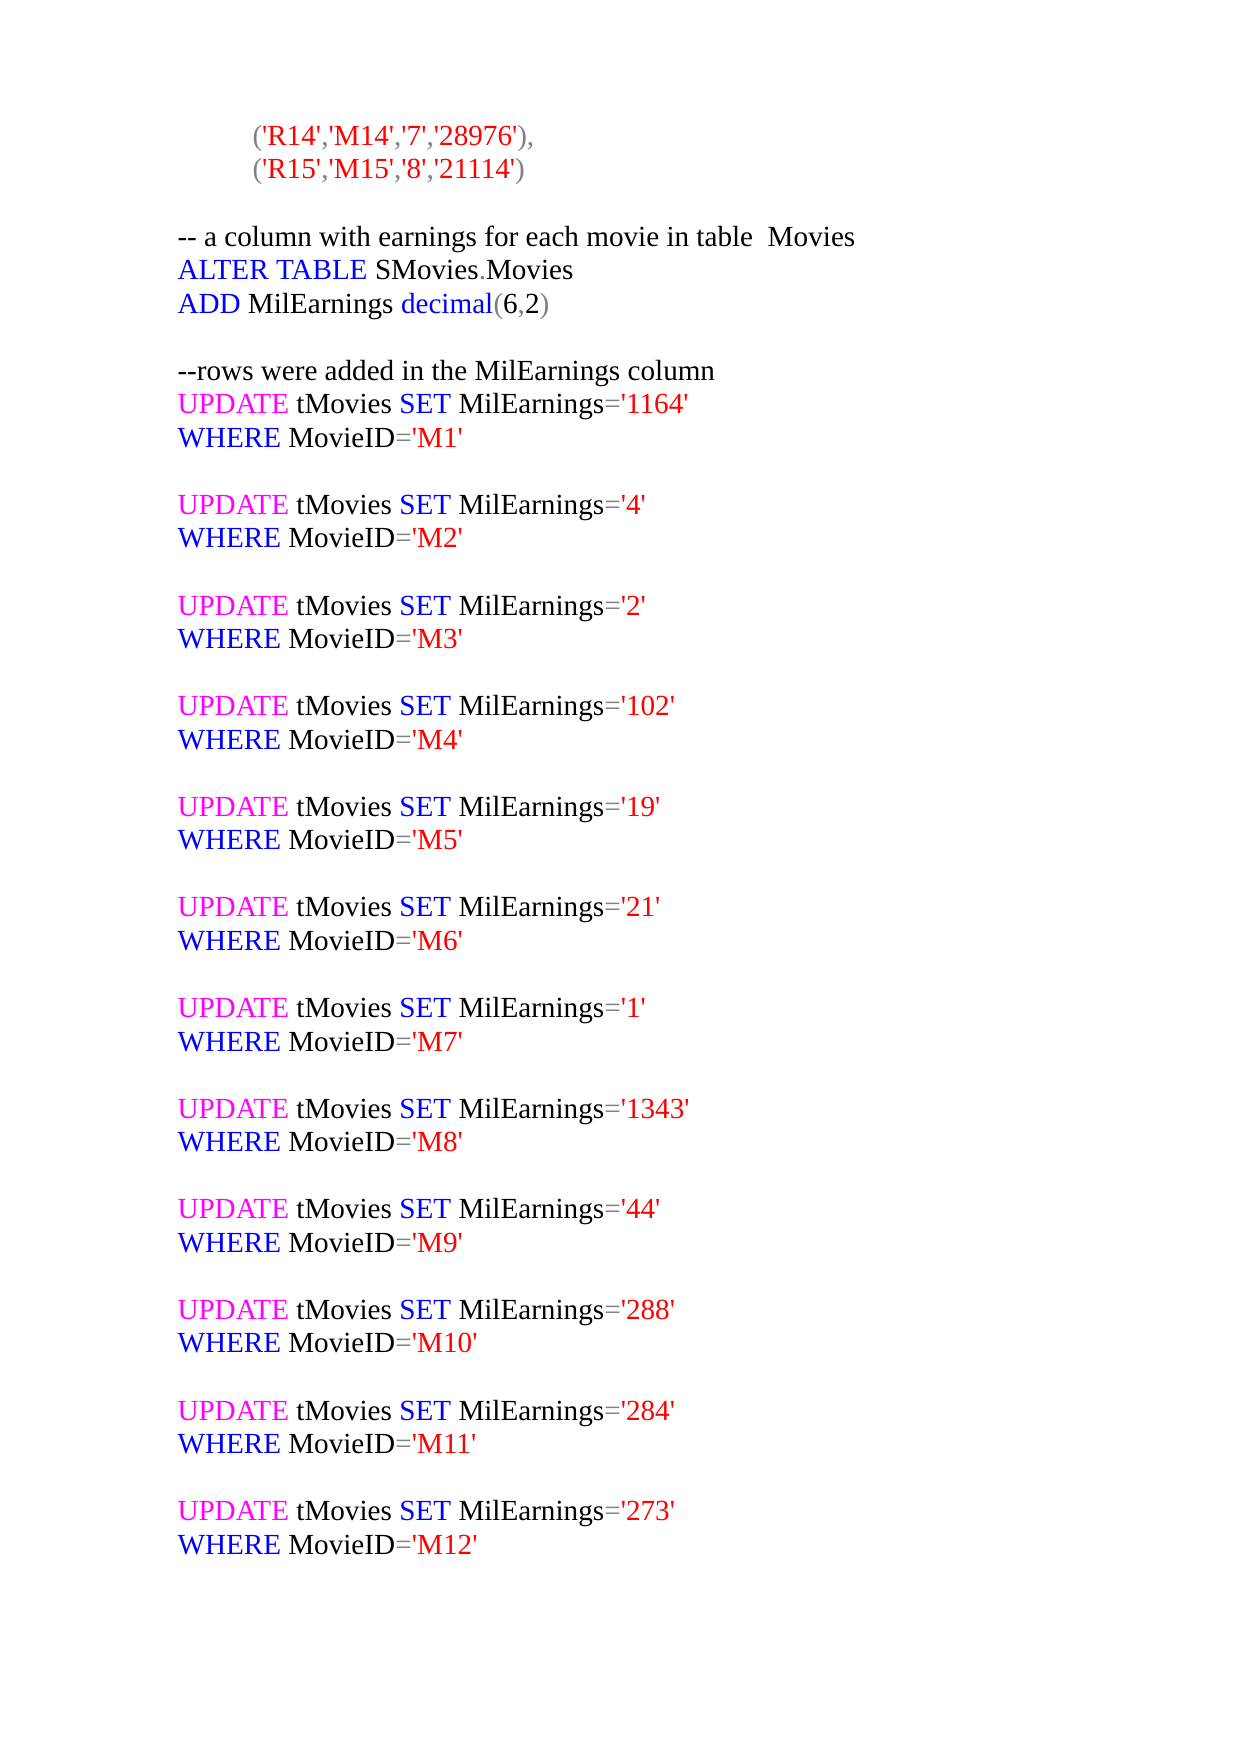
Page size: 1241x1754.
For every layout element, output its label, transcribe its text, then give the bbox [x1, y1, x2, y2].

text UPDATE tMovies SET MilEarnings='284' [177, 1393, 1122, 1426]
text UPDATE tMovies SET MilEarnings='1164' [177, 386, 1122, 420]
text WHERE MovieID='M11' [177, 1426, 1122, 1460]
text UPDATE tMovies SET MilEarnings='4' [177, 487, 1122, 521]
text WHERE MovieID='M6' [177, 923, 1122, 957]
text --rows were added in the MilEarnings column [177, 353, 1122, 386]
text UPDATE tMovies SET MilEarnings='2' [177, 588, 1122, 621]
text UPDATE tMovies SET MilEarnings='273' [177, 1493, 1122, 1527]
text UPDATE tMovies SET MilEarnings='44' [177, 1191, 1122, 1225]
text WHERE MovieID='M12' [177, 1527, 1122, 1560]
text UPDATE tMovies SET MilEarnings='288' [177, 1292, 1122, 1326]
text UPDATE tMovies SET MilEarnings='19' [177, 789, 1122, 822]
text UPDATE tMovies SET MilEarnings='1343' [177, 1091, 1122, 1124]
text WHERE MovieID='M1' [177, 420, 1122, 453]
text -- a column with earnings for each movie in table Movies [177, 219, 1122, 252]
text UPDATE tMovies SET MilEarnings='21' [177, 889, 1122, 923]
text ('R14','M14','7','28976'), [177, 118, 1122, 152]
text ALTER TABLE SMovies.Movies [177, 252, 1122, 286]
text WHERE MovieID='M7' [177, 1024, 1122, 1057]
text UPDATE tMovies SET MilEarnings='1' [177, 990, 1122, 1024]
text WHERE MovieID='M9' [177, 1225, 1122, 1258]
text WHERE MovieID='M8' [177, 1124, 1122, 1158]
text WHERE MovieID='M3' [177, 621, 1122, 655]
text UPDATE tMovies SET MilEarnings='102' [177, 688, 1122, 722]
text WHERE MovieID='M10' [177, 1326, 1122, 1359]
text WHERE MovieID='M2' [177, 521, 1122, 554]
text WHERE MovieID='M4' [177, 722, 1122, 755]
text WHERE MovieID='M5' [177, 822, 1122, 856]
text ('R15','M15','8','21114') [177, 152, 1122, 185]
text ADD MilEarnings decimal(6,2) [177, 286, 1122, 319]
